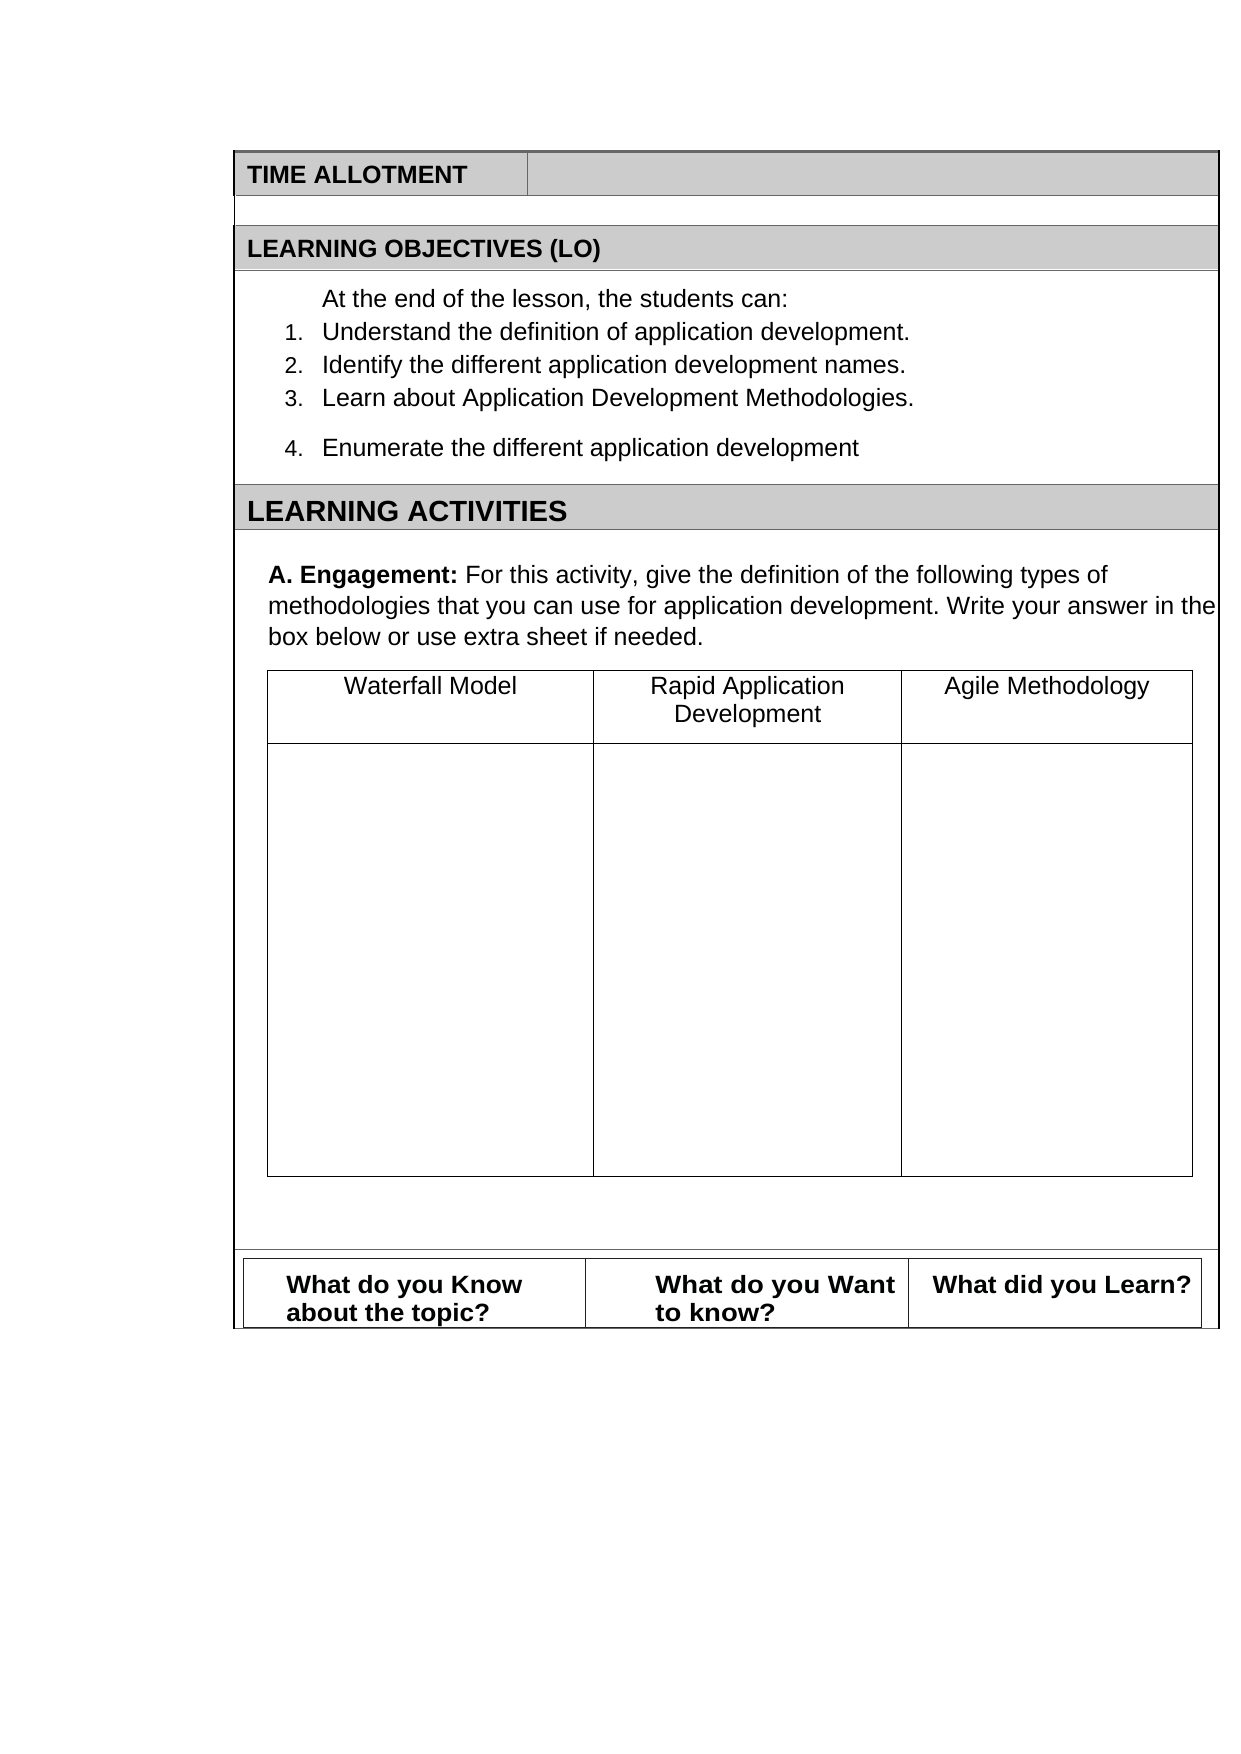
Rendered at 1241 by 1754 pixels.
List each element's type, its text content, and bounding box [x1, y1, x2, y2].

table_cell [235, 196, 1218, 225]
table_cell LEARNING ACTIVITIES [235, 485, 1218, 529]
table_cell TIME ALLOTMENT [235, 153, 527, 195]
table_cell LEARNING OBJECTIVES (LO) [235, 226, 1218, 269]
table_cell At the end of the lesson, the students can: Understand the definition of application development. Identify the different application development names. Learn about Application Development Methodologies. Enumerate the different application development [235, 271, 1218, 484]
table_cell [528, 153, 1218, 195]
table_cell A. Engagement: For this activity, give the definition of the following types of methodologies that you can use for application development. Write your answer in the box below or use extra sheet if needed. [235, 530, 1218, 1249]
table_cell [235, 1250, 1218, 1328]
